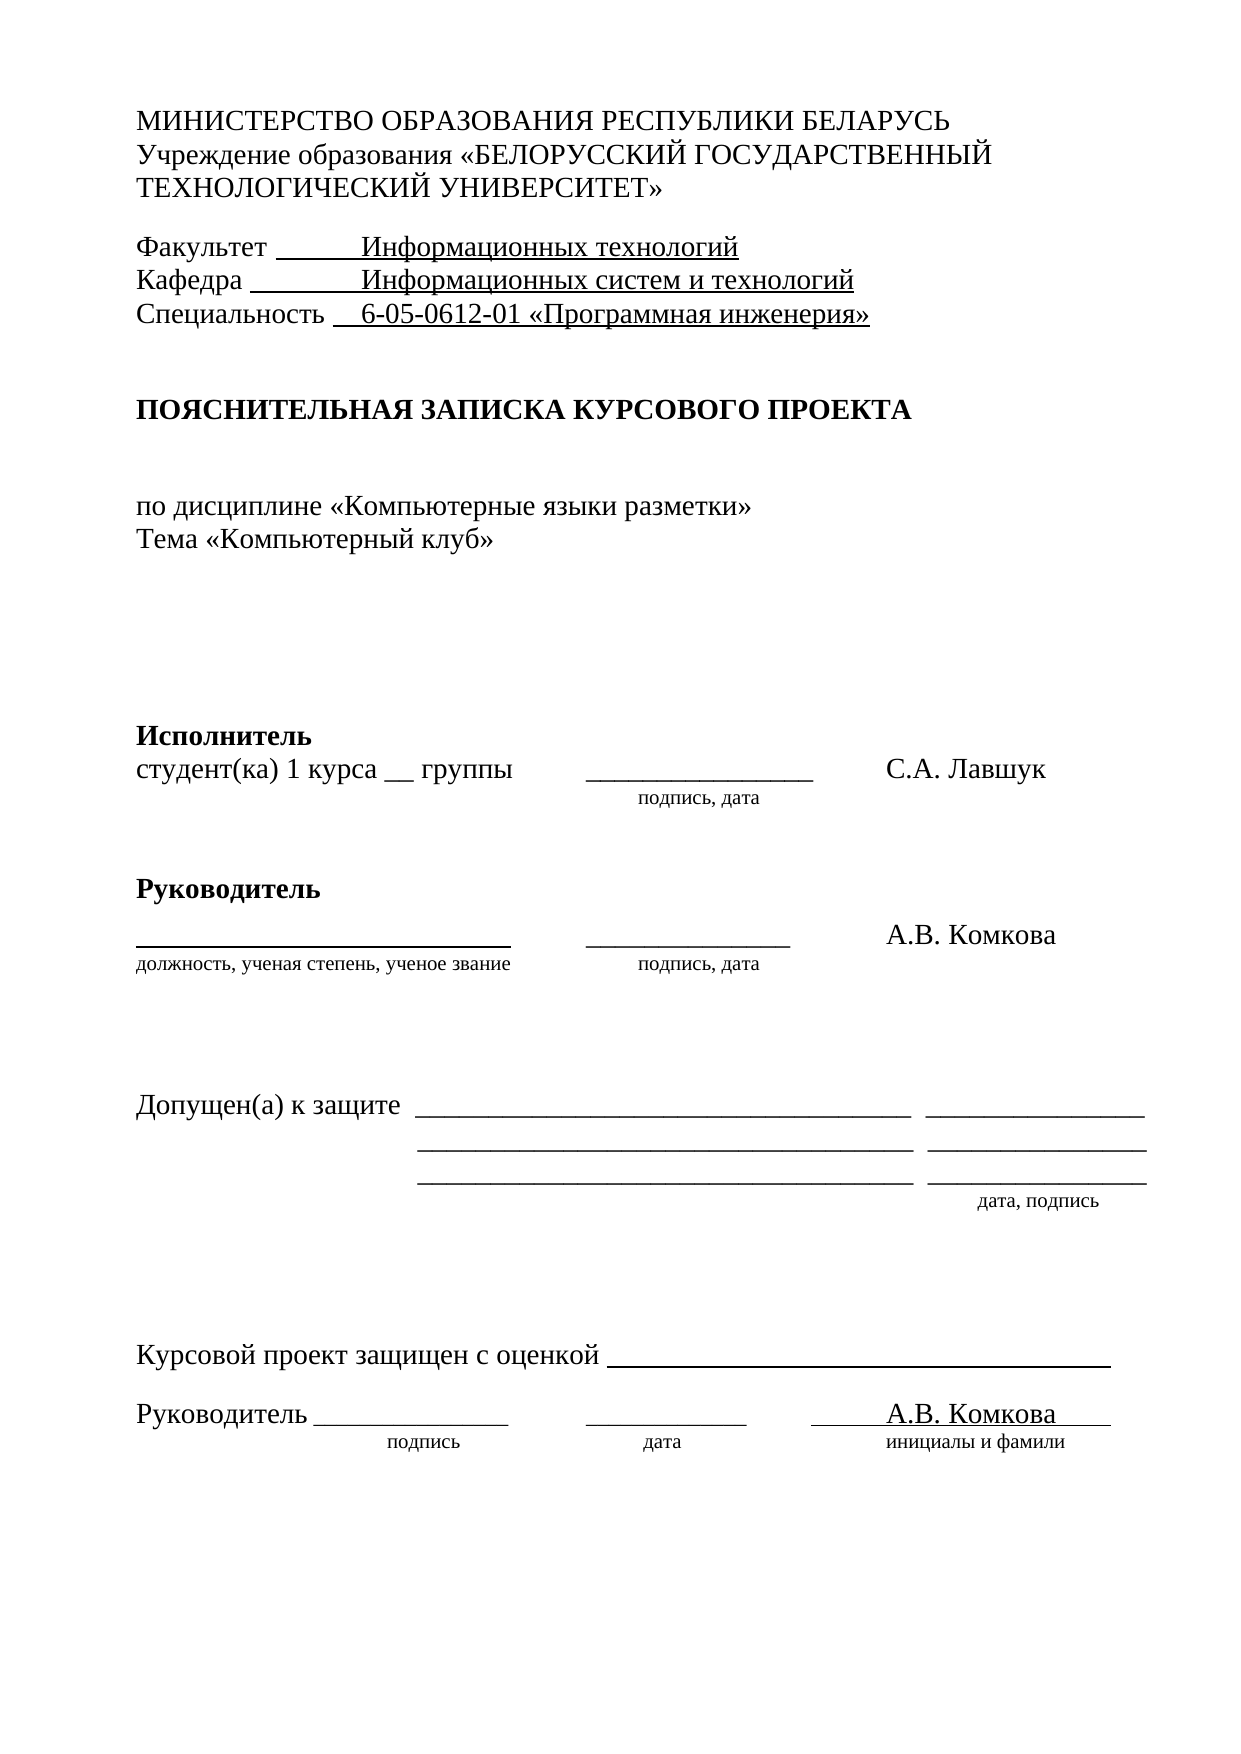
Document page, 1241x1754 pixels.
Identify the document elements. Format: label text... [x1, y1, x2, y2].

text __________________________________ _______________ [136, 1121, 1181, 1154]
text подпись, дата [136, 785, 1181, 809]
text Курсовой проект защищен с оценкой [136, 1337, 1181, 1371]
text Допущен(а) к защите __________________________________ _______________ [136, 1087, 1181, 1121]
text подпись дата инициалы и фамили [136, 1429, 1181, 1453]
text должность, ученая степень, ученое звание подпись, дата [136, 951, 1181, 975]
text Тема «Компьютерный клуб» [136, 522, 1181, 555]
text ПОЯСНИТЕЛЬНАЯ ЗАПИСКА КУРСОВОГО ПРОЕКТА [136, 392, 1181, 426]
text Факультет Информационных технологий [136, 229, 1181, 262]
text Специальность 6-05-0612-01 «Программная инженерия» [136, 296, 1181, 329]
text __________________________________ _______________ [136, 1154, 1181, 1188]
text студент(ка) 1 курса __ группы ________________ С.А. Лавшук [136, 751, 1181, 785]
text по дисциплине «Компьютерные языки разметки» [136, 488, 1181, 522]
text Руководитель [136, 871, 1181, 905]
text ______________ А.В. Комкова [136, 917, 1181, 951]
text Кафедра Информационных систем и технологий [136, 262, 1181, 296]
text Исполнитель [136, 718, 1181, 751]
text МИНИСТЕРСТВО ОБРАЗОВАНИЯ РЕСПУБЛИКИ БЕЛАРУСЬ Учреждение образования «БЕЛОРУССКИЙ ГОСУДАРСТВЕННЫЙ ТЕХНОЛОГИЧЕСКИЙ УНИВЕРСИТЕТ» [136, 103, 1181, 204]
text Руководитель _________________ ______________ А.В. Комкова [136, 1396, 1181, 1429]
text дата, подпись [136, 1188, 1181, 1212]
